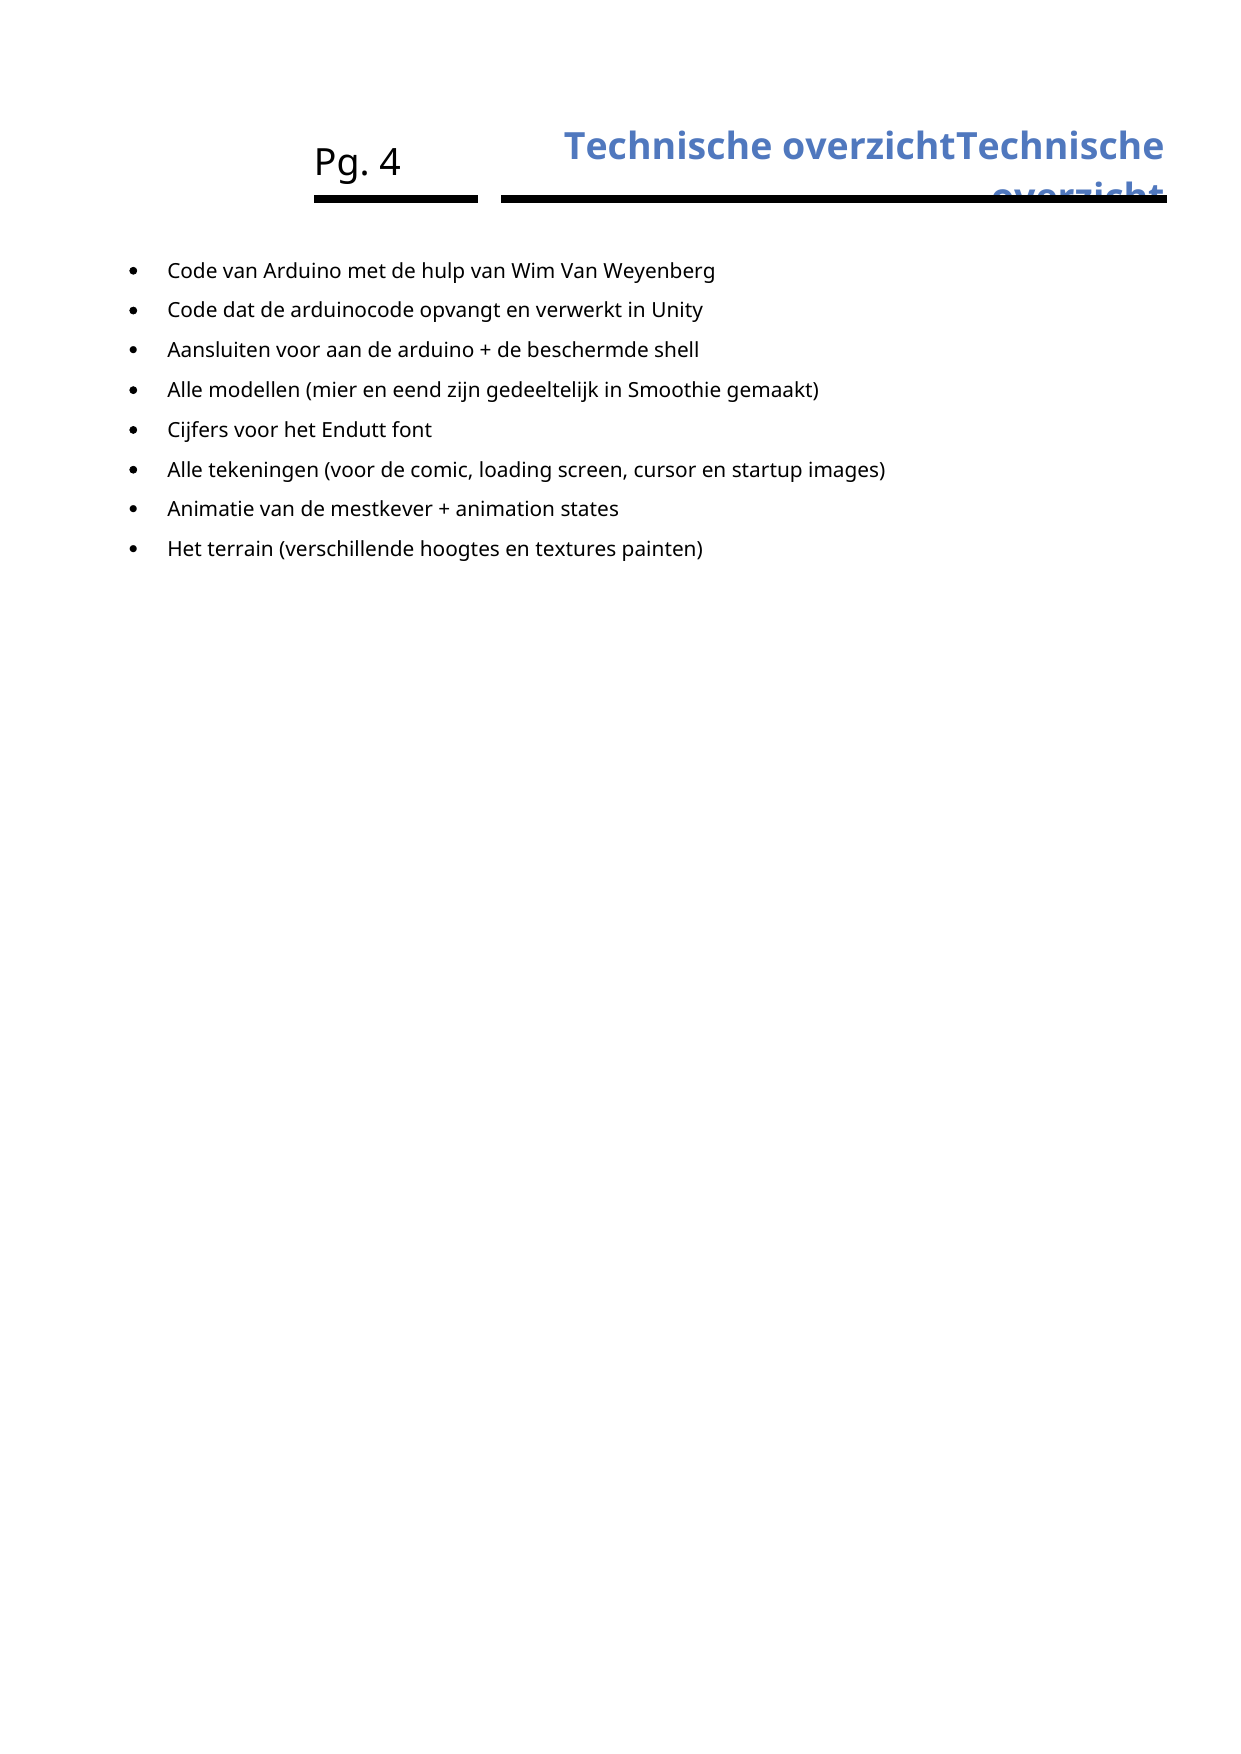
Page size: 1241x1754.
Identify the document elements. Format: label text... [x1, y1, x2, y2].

list Het terrain (verschillende hoogtes en textures painten) [129, 534, 1167, 563]
list Alle modellen (mier en eend zijn gedeeltelijk in Smoothie gemaakt) [129, 375, 1167, 404]
list Code van Arduino met de hulp van Wim Van Weyenberg [129, 256, 1167, 284]
list Aansluiten voor aan de arduino + de beschermde shell [129, 335, 1167, 364]
list Code dat de arduinocode opvangt en verwerkt in Unity [129, 296, 1167, 324]
list Cijfers voor het Endutt font [129, 415, 1167, 443]
list Alle tekeningen (voor de comic, loading screen, cursor en startup images) [129, 455, 1167, 483]
list Animatie van de mestkever + animation states [129, 494, 1167, 523]
